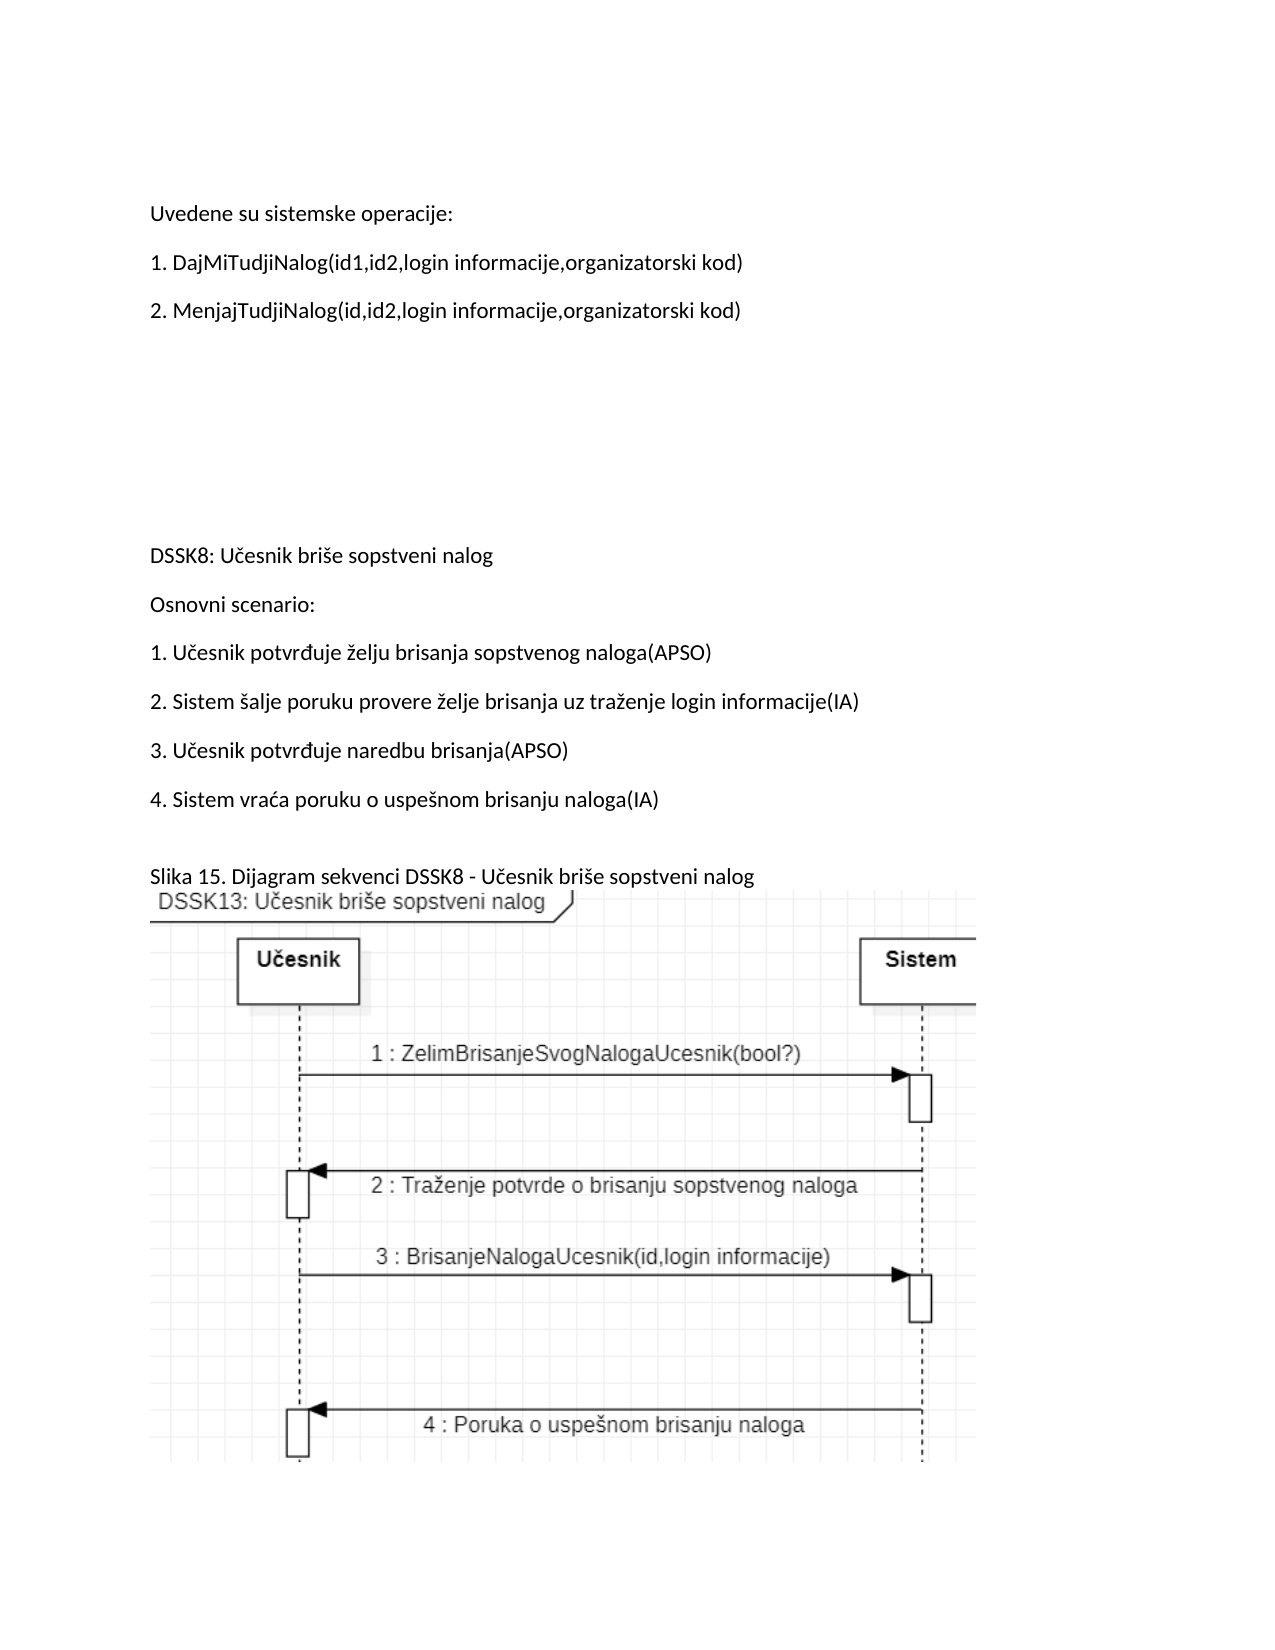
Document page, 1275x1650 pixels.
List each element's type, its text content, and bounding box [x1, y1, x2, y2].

picture [150, 890, 977, 1462]
text DSSK8: Učesnik briše sopstveni nalog [150, 541, 1125, 569]
text 4. Sistem vraća poruku o uspešnom brisanju naloga(IA) [150, 785, 1125, 841]
text 2. Sistem šalje poruku provere želje brisanja uz traženje login informacije(IA) [150, 687, 1125, 715]
text 1. Učesnik potvrđuje želju brisanja sopstvenog naloga(APSO) [150, 638, 1125, 667]
text Uvedene su sistemske operacije: [150, 199, 1125, 227]
text 3. Učesnik potvrđuje naredbu brisanja(APSO) [150, 736, 1125, 764]
text 2. MenjajTudjiNalog(id,id2,login informacije,organizatorski kod) [150, 297, 1125, 324]
text 1. DajMiTudjiNalog(id1,id2,login informacije,organizatorski kod) [150, 248, 1125, 276]
text Osnovni scenario: [150, 590, 1125, 618]
